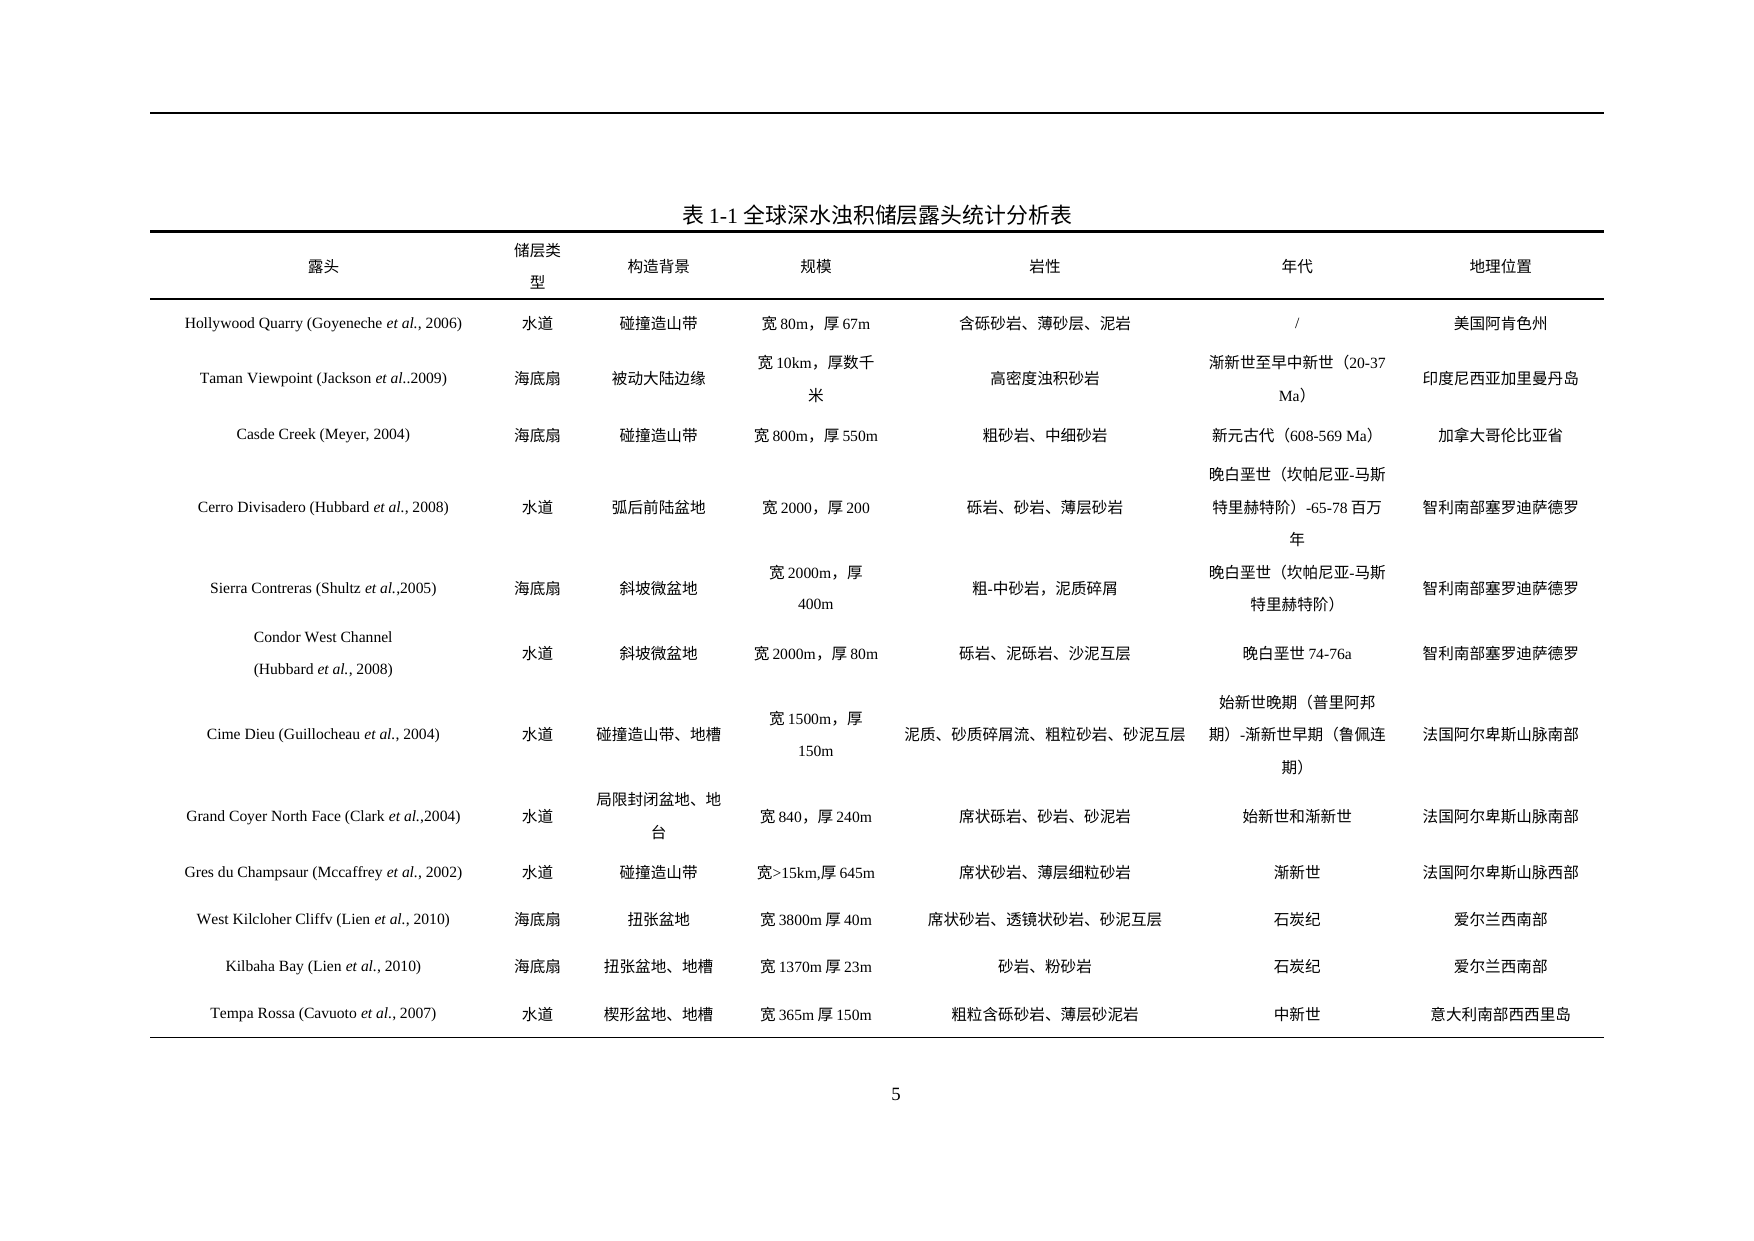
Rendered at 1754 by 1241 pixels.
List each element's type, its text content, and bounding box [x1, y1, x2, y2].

table_cell / [1197, 300, 1397, 346]
table_cell 宽2000，厚200 [739, 458, 893, 555]
table_cell 爱尔兰西南部 [1397, 943, 1604, 990]
table_cell 石炭纪 [1197, 895, 1397, 942]
table_cell 渐新世 [1197, 848, 1397, 895]
table_cell 水道 [496, 990, 578, 1037]
table_cell 粗砂岩、中细砂岩 [893, 411, 1197, 458]
table_cell 席状砂岩、透镜状砂岩、砂泥互层 [893, 895, 1197, 942]
table_cell 海底扇 [496, 411, 578, 458]
table_cell Gres du Champsaur (Mccaffrey et al., 2002) [150, 848, 496, 895]
table_cell 砾岩、泥砾岩、沙泥互层 [893, 620, 1197, 685]
table_header 地理位置 [1397, 233, 1604, 298]
table_cell Grand Coyer North Face (Clark et al.,2004) [150, 783, 496, 848]
table_cell 爱尔兰西南部 [1397, 895, 1604, 942]
table_cell 水道 [496, 685, 578, 783]
table_cell 砂岩、粉砂岩 [893, 943, 1197, 990]
table_cell 扭张盆地、地槽 [578, 943, 739, 990]
table_cell 碰撞造山带、地槽 [578, 685, 739, 783]
text 表1-1 全球深水浊积储层露头统计分析表 [150, 198, 1604, 230]
table_cell 中新世 [1197, 990, 1397, 1037]
table_cell 宽2000m，厚80m [739, 620, 893, 685]
table_cell 晚白垩世（坎帕尼亚-马斯特里赫特阶）-65-78百万年 [1197, 458, 1397, 555]
table_cell 宽800m，厚550m [739, 411, 893, 458]
table_cell 泥质、砂质碎屑流、粗粒砂岩、砂泥互层 [893, 685, 1197, 783]
table_header 岩性 [893, 233, 1197, 298]
table_cell 法国阿尔卑斯山脉南部 [1397, 685, 1604, 783]
table_cell 碰撞造山带 [578, 300, 739, 346]
table_cell 砾岩、砂岩、薄层砂岩 [893, 458, 1197, 555]
table_cell 高密度浊积砂岩 [893, 346, 1197, 411]
table_cell 海底扇 [496, 943, 578, 990]
table_cell 宽>15km,厚645m [739, 848, 893, 895]
table_cell 始新世晚期（普里阿邦期）-渐新世早期（鲁佩连期） [1197, 685, 1397, 783]
table_cell 始新世和渐新世 [1197, 783, 1397, 848]
table_header 年代 [1197, 233, 1397, 298]
table_cell 碰撞造山带 [578, 848, 739, 895]
table_cell 晚白垩世 74-76a [1197, 620, 1397, 685]
table_header 储层类型 [496, 233, 578, 298]
table_cell 粗粒含砾砂岩、薄层砂泥岩 [893, 990, 1197, 1037]
table_cell 水道 [496, 300, 578, 346]
table_cell 海底扇 [496, 346, 578, 411]
table_cell Casde Creek (Meyer, 2004) [150, 411, 496, 458]
table_cell 宽365m厚150m [739, 990, 893, 1037]
table_cell 海底扇 [496, 555, 578, 620]
table_cell 新元古代（608-569 Ma） [1197, 411, 1397, 458]
table_cell Taman Viewpoint (Jackson et al..2009) [150, 346, 496, 411]
table_cell 宽1370m厚23m [739, 943, 893, 990]
table_cell Condor West Channel (Hubbard et al., 2008) [150, 620, 496, 685]
table_cell West Kilcloher Cliffv (Lien et al., 2010) [150, 895, 496, 942]
table_cell 水道 [496, 620, 578, 685]
table_cell 弧后前陆盆地 [578, 458, 739, 555]
table_cell Cime Dieu (Guillocheau et al., 2004) [150, 685, 496, 783]
table_cell 水道 [496, 458, 578, 555]
table_cell 晚白垩世（坎帕尼亚-马斯特里赫特阶） [1197, 555, 1397, 620]
table_cell 加拿大哥伦比亚省 [1397, 411, 1604, 458]
table_cell 扭张盆地 [578, 895, 739, 942]
table_cell 智利南部塞罗迪萨德罗 [1397, 620, 1604, 685]
table_cell 水道 [496, 848, 578, 895]
table_header 露头 [150, 233, 496, 298]
table_header 规模 [739, 233, 893, 298]
table_cell 含砾砂岩、薄砂层、泥岩 [893, 300, 1197, 346]
table_cell Sierra Contreras (Shultz et al.,2005) [150, 555, 496, 620]
table_header 构造背景 [578, 233, 739, 298]
table_cell 水道 [496, 783, 578, 848]
table_cell 法国阿尔卑斯山脉南部 [1397, 783, 1604, 848]
table_cell 碰撞造山带 [578, 411, 739, 458]
table_cell 席状砾岩、砂岩、砂泥岩 [893, 783, 1197, 848]
table_cell 斜坡微盆地 [578, 555, 739, 620]
table_cell 宽1500m，厚150m [739, 685, 893, 783]
table_cell 被动大陆边缘 [578, 346, 739, 411]
table_cell 印度尼西亚加里曼丹岛 [1397, 346, 1604, 411]
table_cell 渐新世至早中新世（20-37 Ma） [1197, 346, 1397, 411]
table_cell 智利南部塞罗迪萨德罗 [1397, 555, 1604, 620]
table_cell Hollywood Quarry (Goyeneche et al., 2006) [150, 300, 496, 346]
table_cell Tempa Rossa (Cavuoto et al., 2007) [150, 990, 496, 1037]
table_cell 席状砂岩、薄层细粒砂岩 [893, 848, 1197, 895]
table_cell 楔形盆地、地槽 [578, 990, 739, 1037]
table_cell 美国阿肯色州 [1397, 300, 1604, 346]
table_cell 斜坡微盆地 [578, 620, 739, 685]
table_cell 宽2000m，厚400m [739, 555, 893, 620]
table_cell 石炭纪 [1197, 943, 1397, 990]
table_cell 宽3800m厚40m [739, 895, 893, 942]
table_cell 宽10km，厚数千米 [739, 346, 893, 411]
table_cell 粗-中砂岩，泥质碎屑 [893, 555, 1197, 620]
table_cell 宽840，厚240m [739, 783, 893, 848]
table_cell 宽80m，厚67m [739, 300, 893, 346]
table_cell 智利南部塞罗迪萨德罗 [1397, 458, 1604, 555]
table_cell Cerro Divisadero (Hubbard et al., 2008) [150, 458, 496, 555]
table_cell 法国阿尔卑斯山脉西部 [1397, 848, 1604, 895]
table_cell Kilbaha Bay (Lien et al., 2010) [150, 943, 496, 990]
table_cell 海底扇 [496, 895, 578, 942]
table_cell 局限封闭盆地、地台 [578, 783, 739, 848]
table_cell 意大利南部西西里岛 [1397, 990, 1604, 1037]
